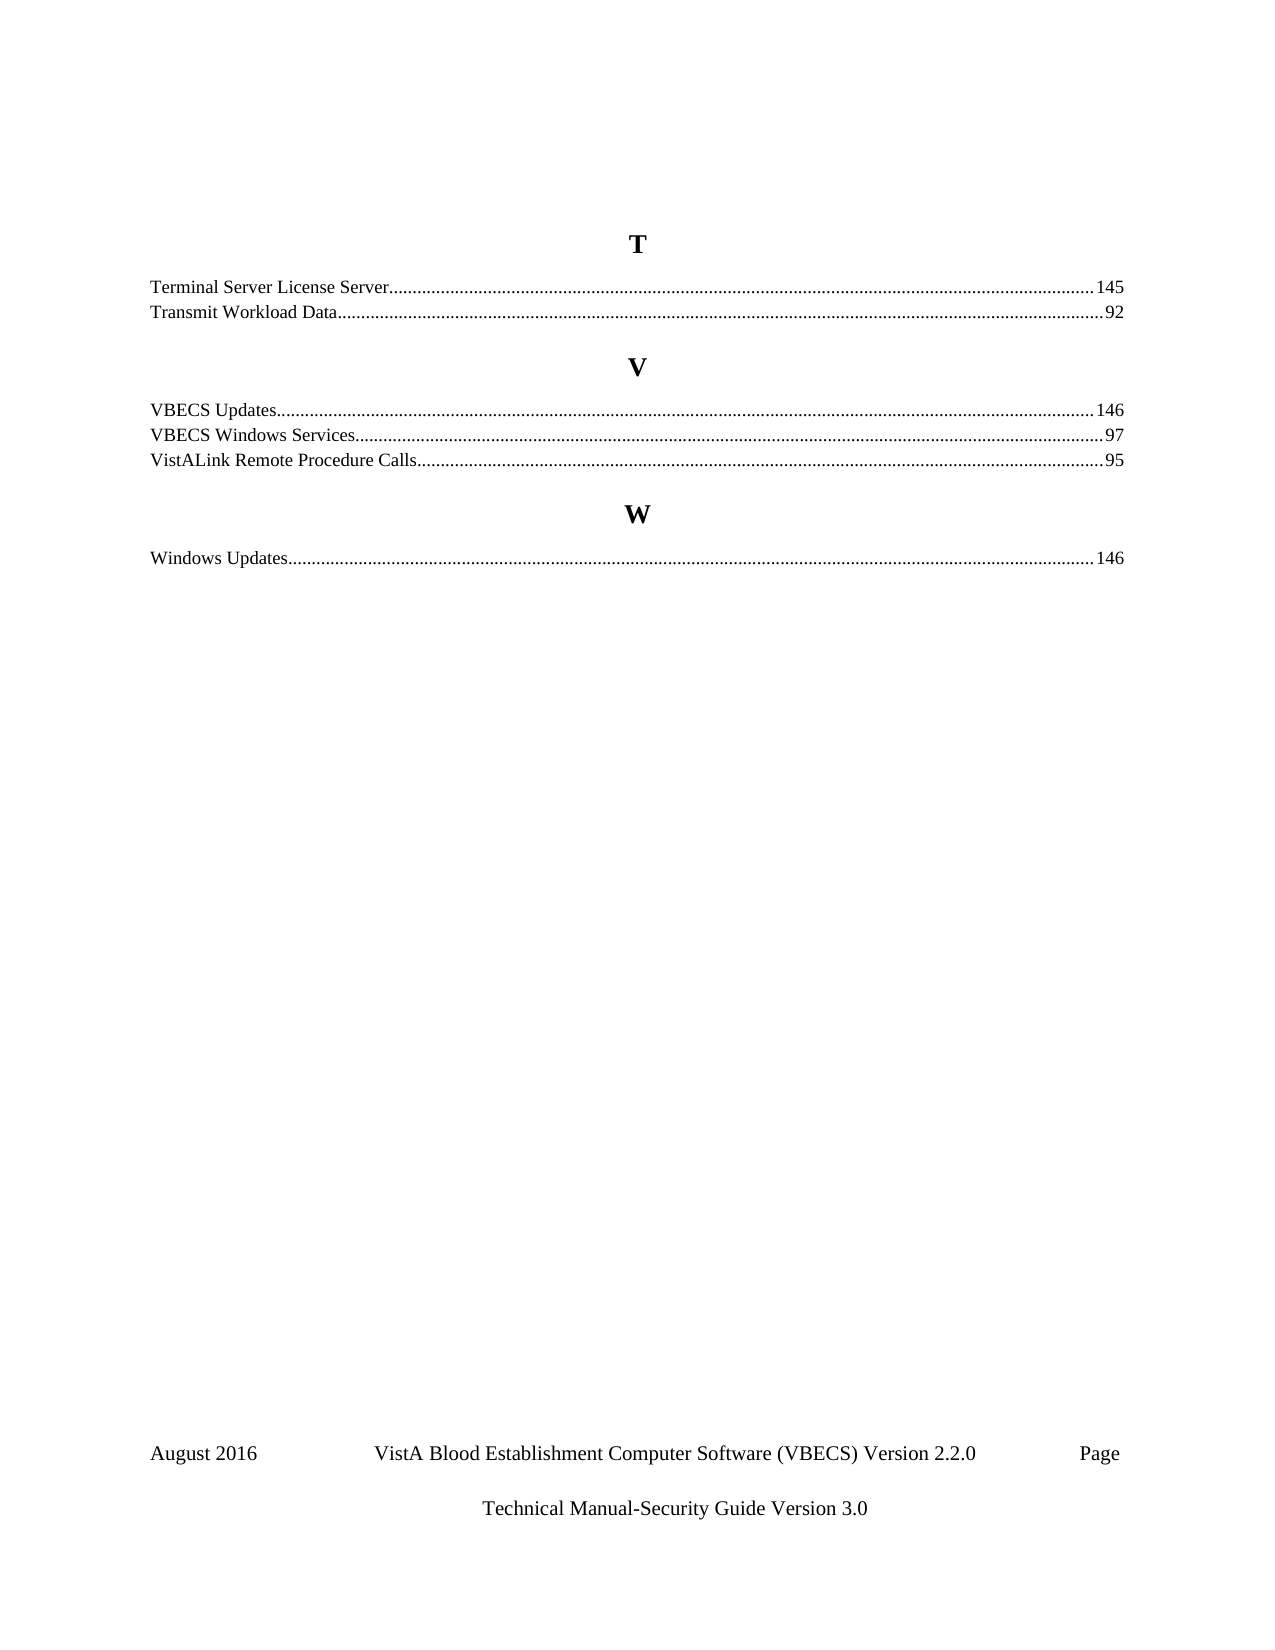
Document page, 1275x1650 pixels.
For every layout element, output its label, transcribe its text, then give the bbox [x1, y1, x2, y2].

text VBECS Windows Services 97 [150, 424, 1125, 445]
text VistALink Remote Procedure Calls 95 [150, 448, 1125, 470]
text Terminal Server License Server 145 [150, 276, 1125, 298]
text Windows Updates 146 [150, 547, 1125, 568]
text VBECS Updates 146 [150, 399, 1125, 421]
subtitle W [150, 498, 1125, 529]
subtitle T [150, 228, 1125, 259]
subtitle V [150, 351, 1125, 382]
text Transmit Workload Data 92 [150, 301, 1125, 322]
